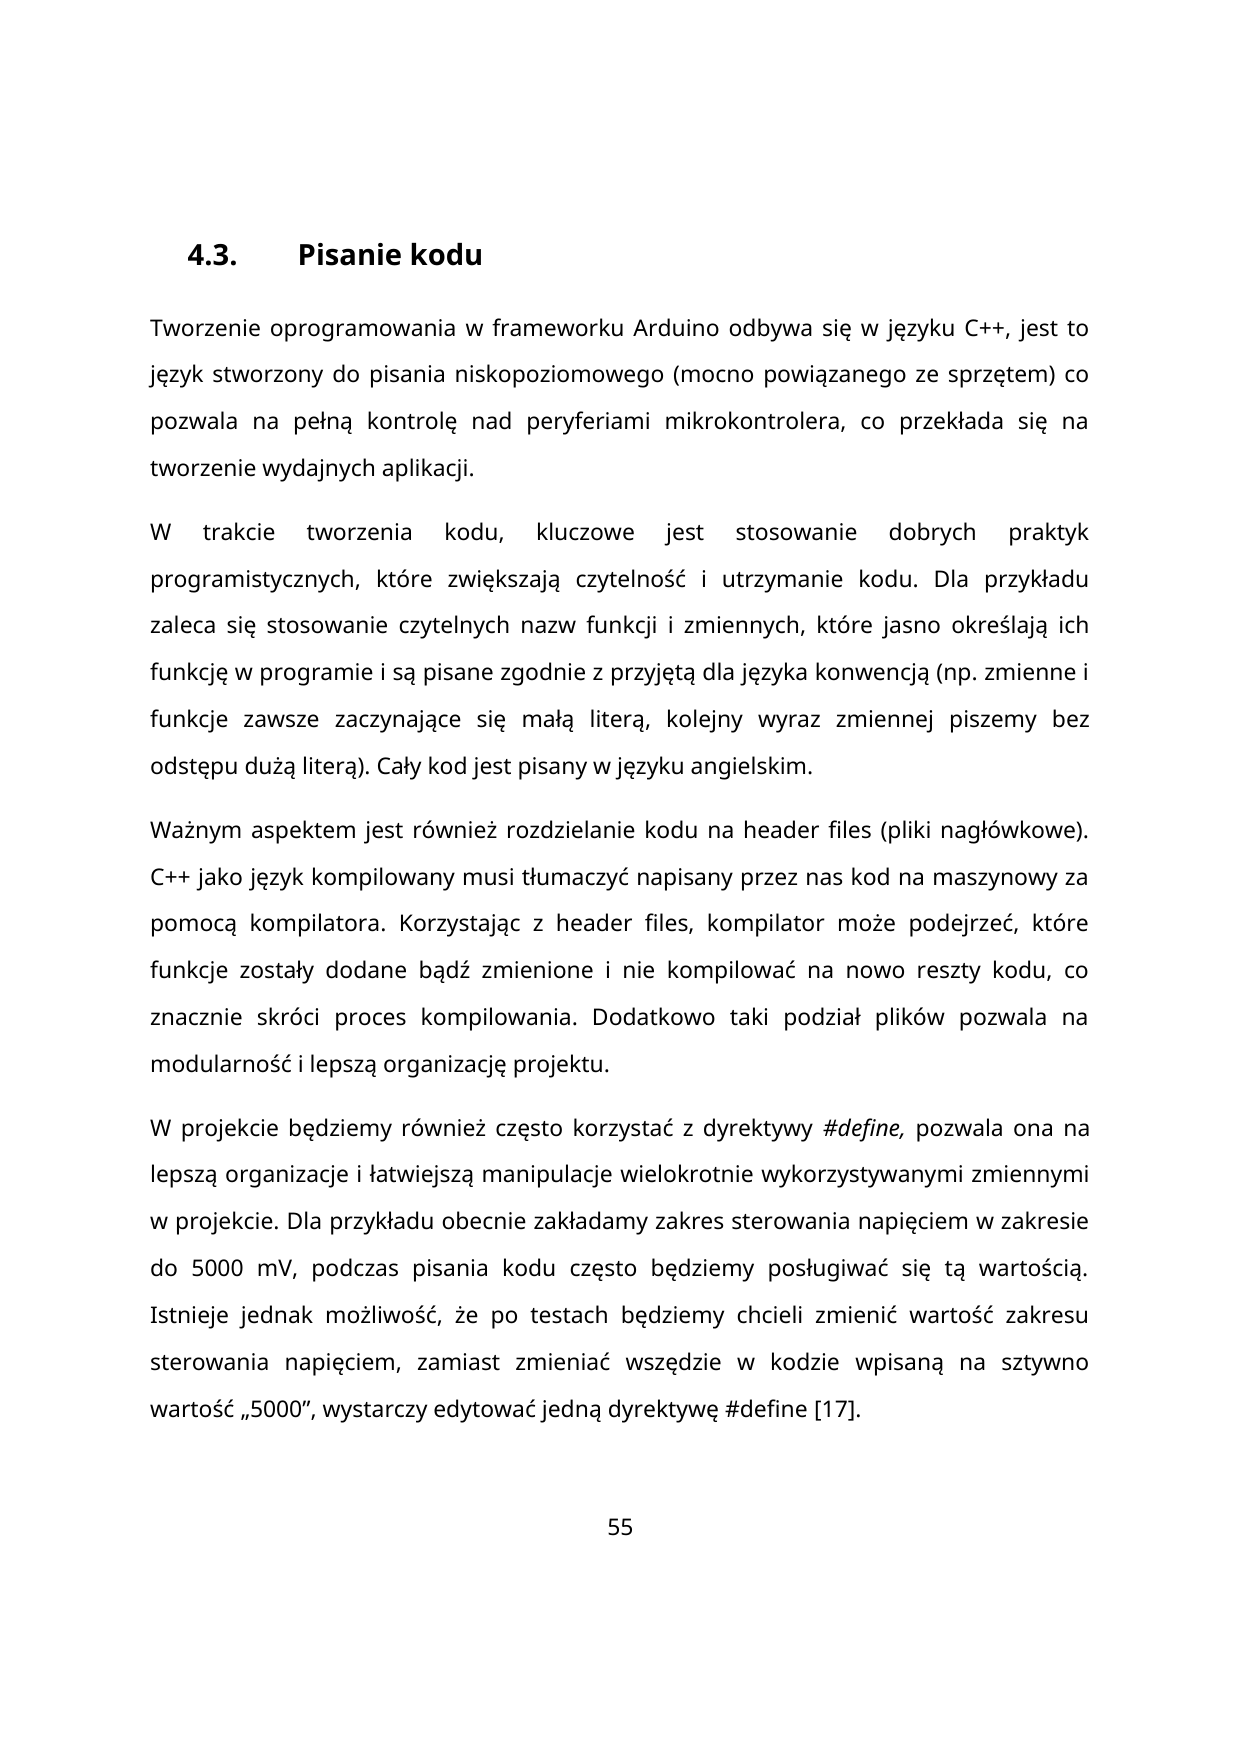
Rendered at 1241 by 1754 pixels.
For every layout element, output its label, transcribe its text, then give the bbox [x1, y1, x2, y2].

subtitle Pisanie kodu [187, 234, 1090, 274]
text Tworzenie oprogramowania w frameworku Arduino odbywa się w języku C++, jest to język stworzony do pisania niskopoziomowego (mocno powiązanego ze sprzętem) co pozwala na pełną kontrolę nad peryferiami mikrokontrolera, co przekłada się na tworzenie wydajnych aplikacji. [150, 312, 1090, 483]
text W projekcie będziemy również często korzystać z dyrektywy #define, pozwala ona na lepszą organizacje i łatwiejszą manipulacje wielokrotnie wykorzystywanymi zmiennymi w projekcie. Dla przykładu obecnie zakładamy zakres sterowania napięciem w zakresie do 5000 mV, podczas pisania kodu często będziemy posługiwać się tą wartością. Istnieje jednak możliwość, że po testach będziemy chcieli zmienić wartość zakresu sterowania napięciem, zamiast zmieniać wszędzie w kodzie wpisaną na sztywno wartość „5000”, wystarczy edytować jedną dyrektywę #define [18]. [150, 1112, 1090, 1424]
text W trakcie tworzenia kodu, kluczowe jest stosowanie dobrych praktyk programistycznych, które zwiększają czytelność i utrzymanie kodu. Dla przykładu zaleca się stosowanie czytelnych nazw funkcji i zmiennych, które jasno określają ich funkcję w programie i są pisane zgodnie z przyjętą dla języka konwencją (np. zmienne i funkcje zawsze zaczynające się małą literą, kolejny wyraz zmiennej piszemy bez odstępu dużą literą). Cały kod jest pisany w języku angielskim. [150, 516, 1090, 781]
text Ważnym aspektem jest również rozdzielanie kodu na header files (pliki nagłówkowe). C++ jako język kompilowany musi tłumaczyć napisany przez nas kod na maszynowy za pomocą kompilatora. Korzystając z header files, kompilator może podejrzeć, które funkcje zostały dodane bądź zmienione i nie kompilować na nowo reszty kodu, co znacznie skróci proces kompilowania. Dodatkowo taki podział plików pozwala na modularność i lepszą organizację projektu. [150, 814, 1090, 1079]
